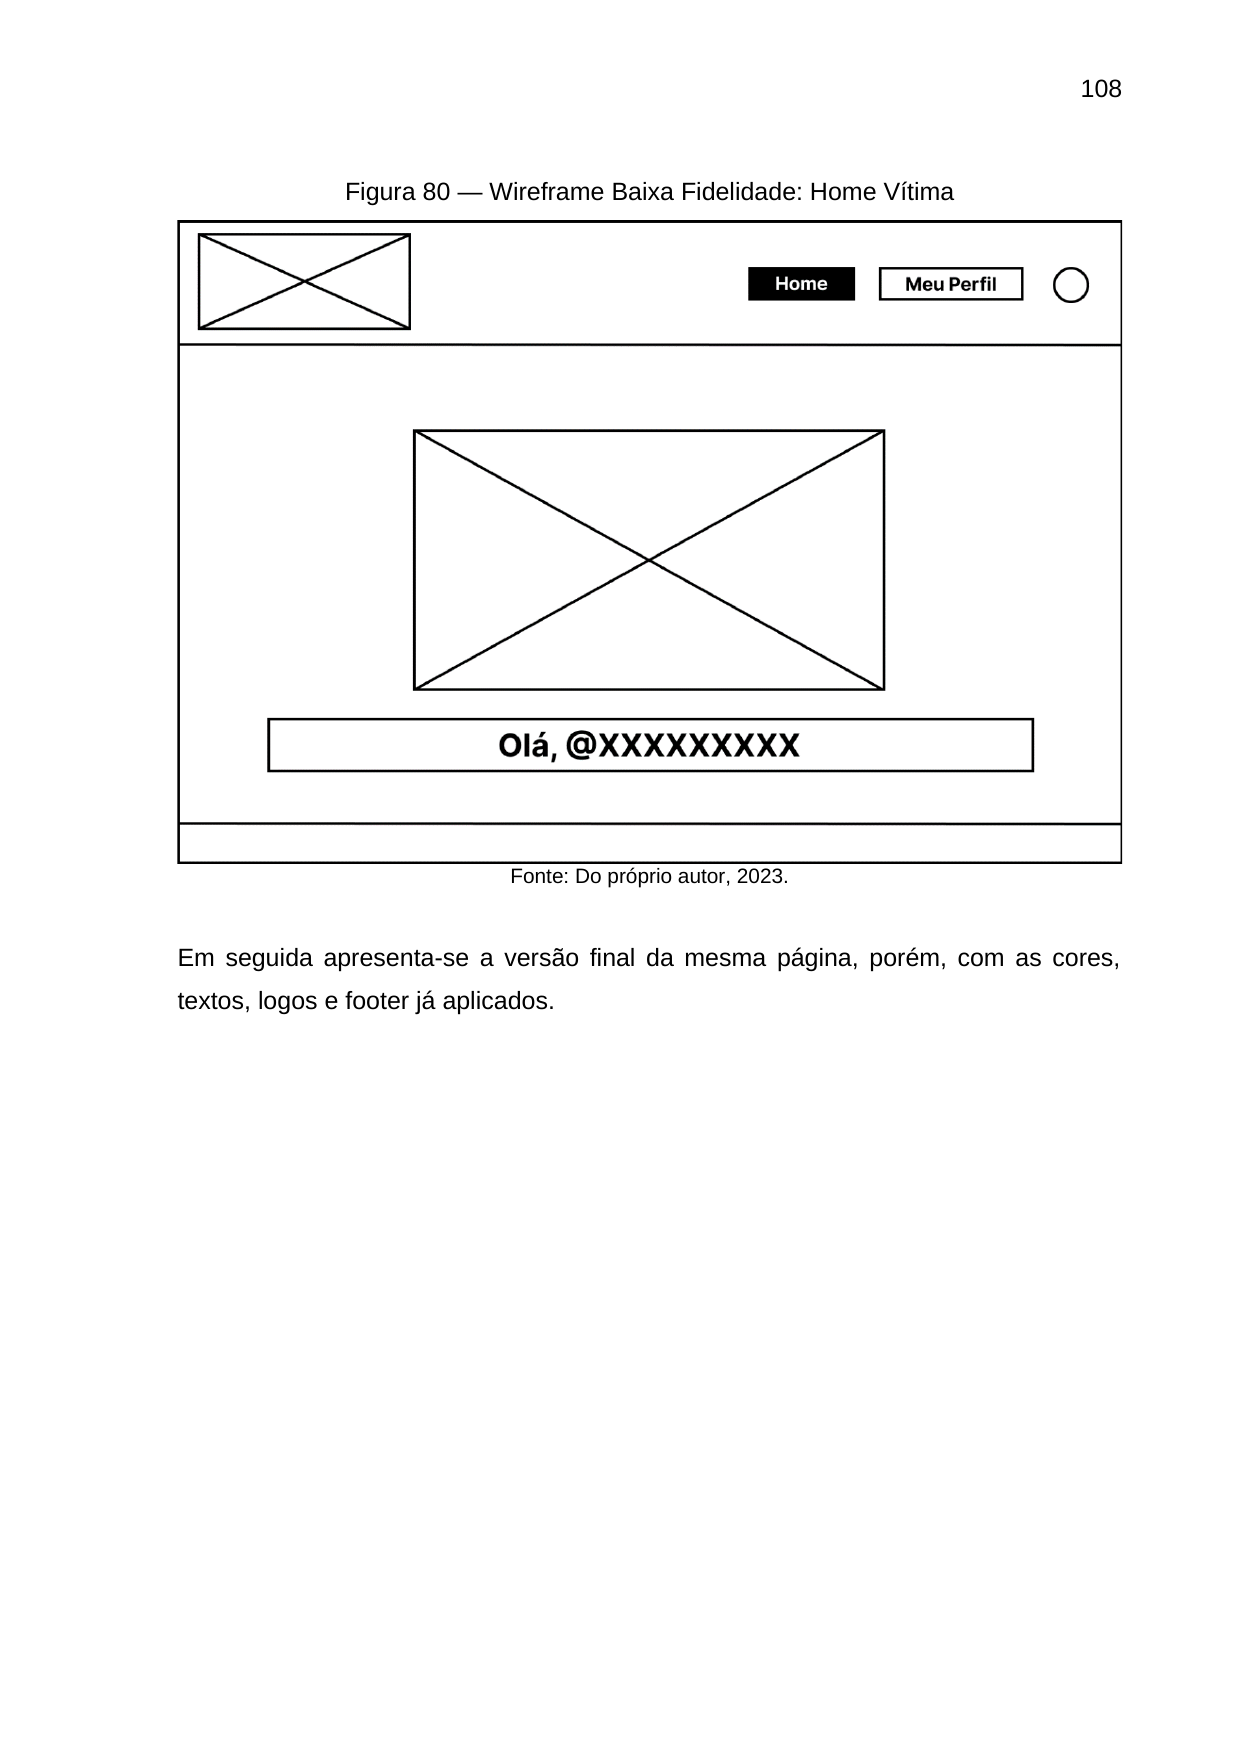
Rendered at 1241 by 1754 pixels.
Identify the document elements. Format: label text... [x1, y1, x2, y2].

picture [177, 220, 1123, 864]
text Fonte: Do próprio autor, 2023. [177, 864, 1122, 887]
text Em seguida apresenta-se a versão final da mesma página, porém, com as cores, textos, logos e footer já aplicados. [177, 943, 1122, 1015]
